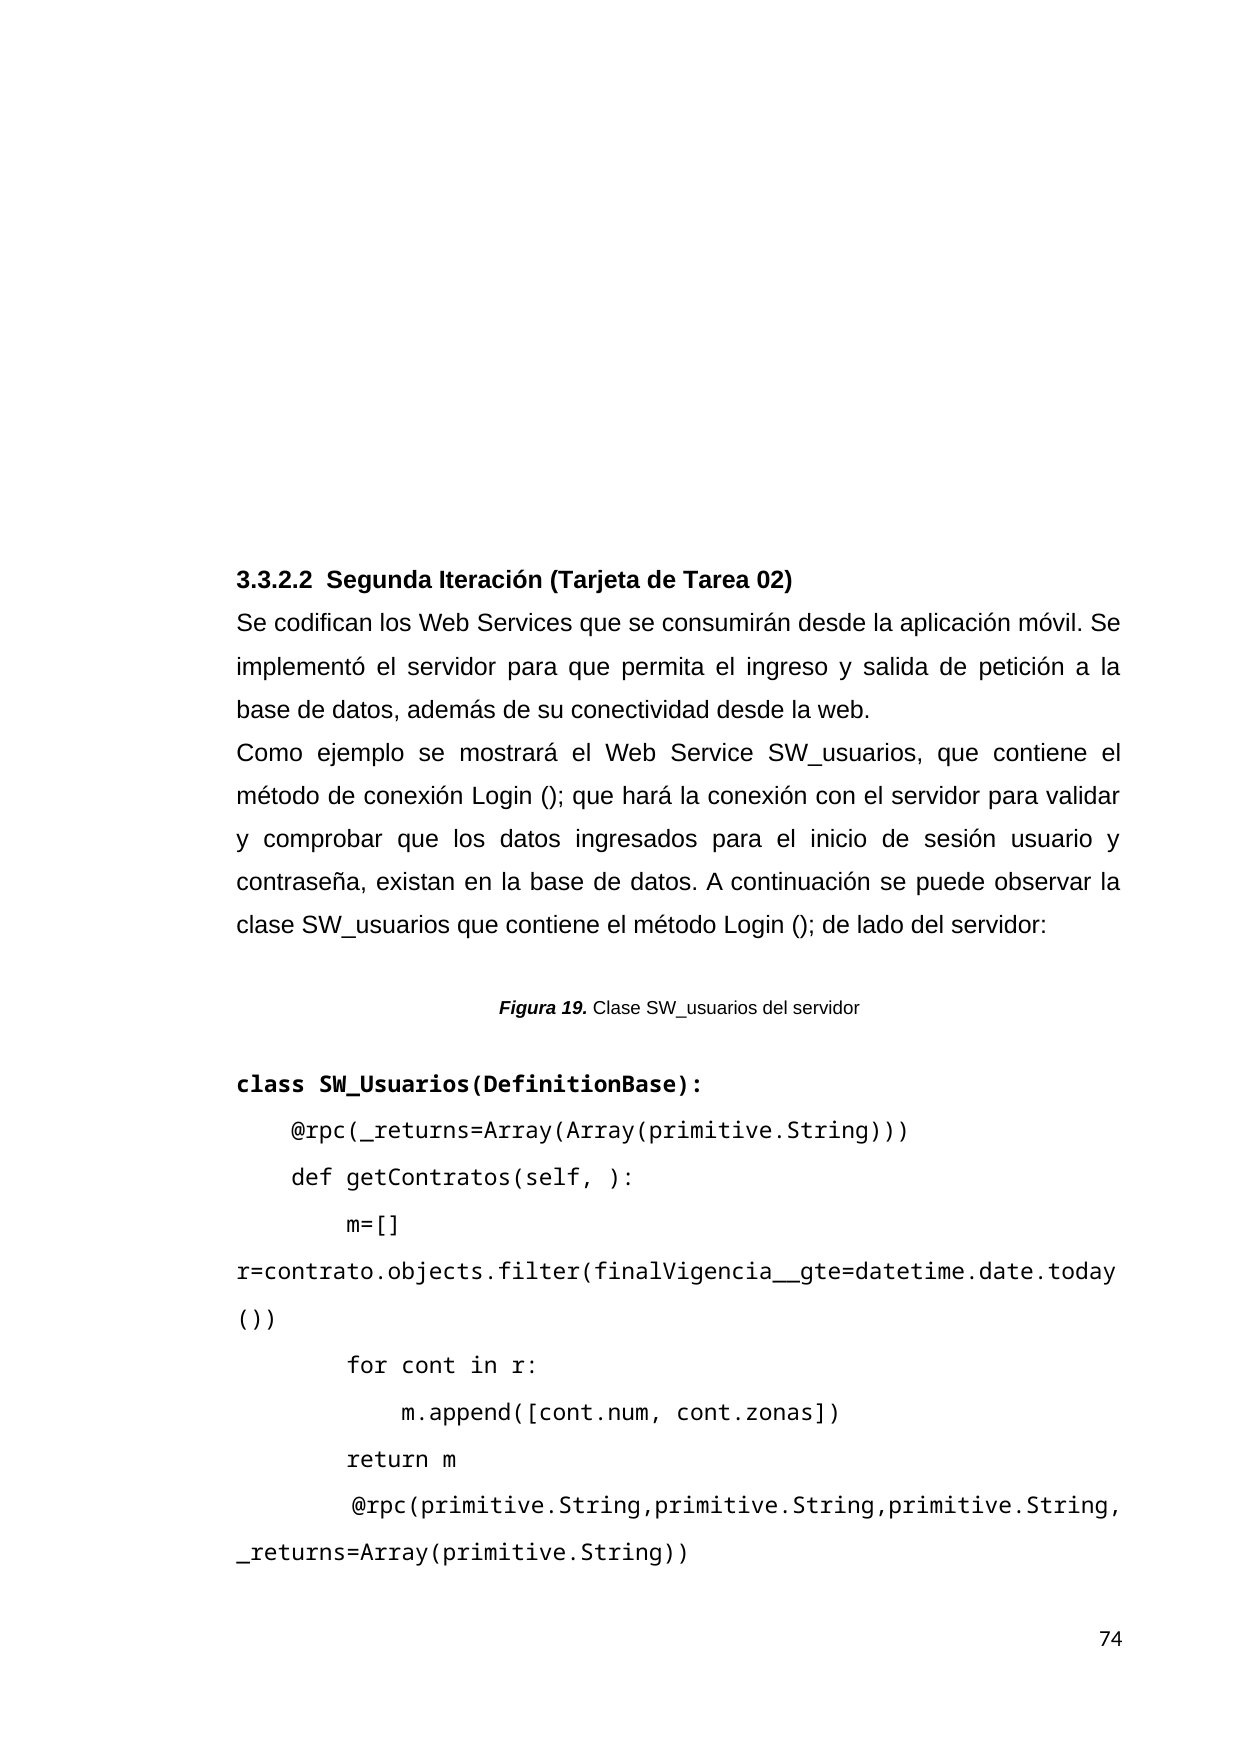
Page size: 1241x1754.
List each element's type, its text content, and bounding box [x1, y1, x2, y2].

subtitle Segunda Iteración (Tarjeta de Tarea 02) [236, 565, 1122, 594]
text def getContratos(self, ): [236, 1161, 1122, 1193]
text @rpc(_returns=Array(Array(primitive.String))) [236, 1114, 1122, 1146]
text Figura 19. Clase SW_usuarios del servidor [236, 997, 1122, 1019]
text Se codifican los Web Services que se consumirán desde la aplicación móvil. Se implementó el servidor para que permita el ingreso y salida de petición a la base de datos, además de su conectividad desde la web. [236, 608, 1122, 723]
text class SW_Usuarios(DefinitionBase): [236, 1068, 1122, 1099]
text m.append([cont.num, cont.zonas]) [236, 1396, 1122, 1427]
text @rpc(primitive.String,primitive.String,primitive.String, _returns=Array(primitive.String)) [236, 1489, 1122, 1568]
text m=[] [236, 1208, 1122, 1239]
text for cont in r: [236, 1349, 1122, 1380]
text r=contrato.objects.filter(finalVigencia__gte=datetime.date.today()) [236, 1255, 1122, 1333]
text return m [236, 1443, 1122, 1474]
text Como ejemplo se mostrará el Web Service SW_usuarios, que contiene el método de conexión Login (); que hará la conexión con el servidor para validar y comprobar que los datos ingresados para el inicio de sesión usuario y contraseña, existan en la base de datos. A continuación se puede observar la clase SW_usuarios que contiene el método Login (); de lado del servidor: [236, 738, 1122, 939]
